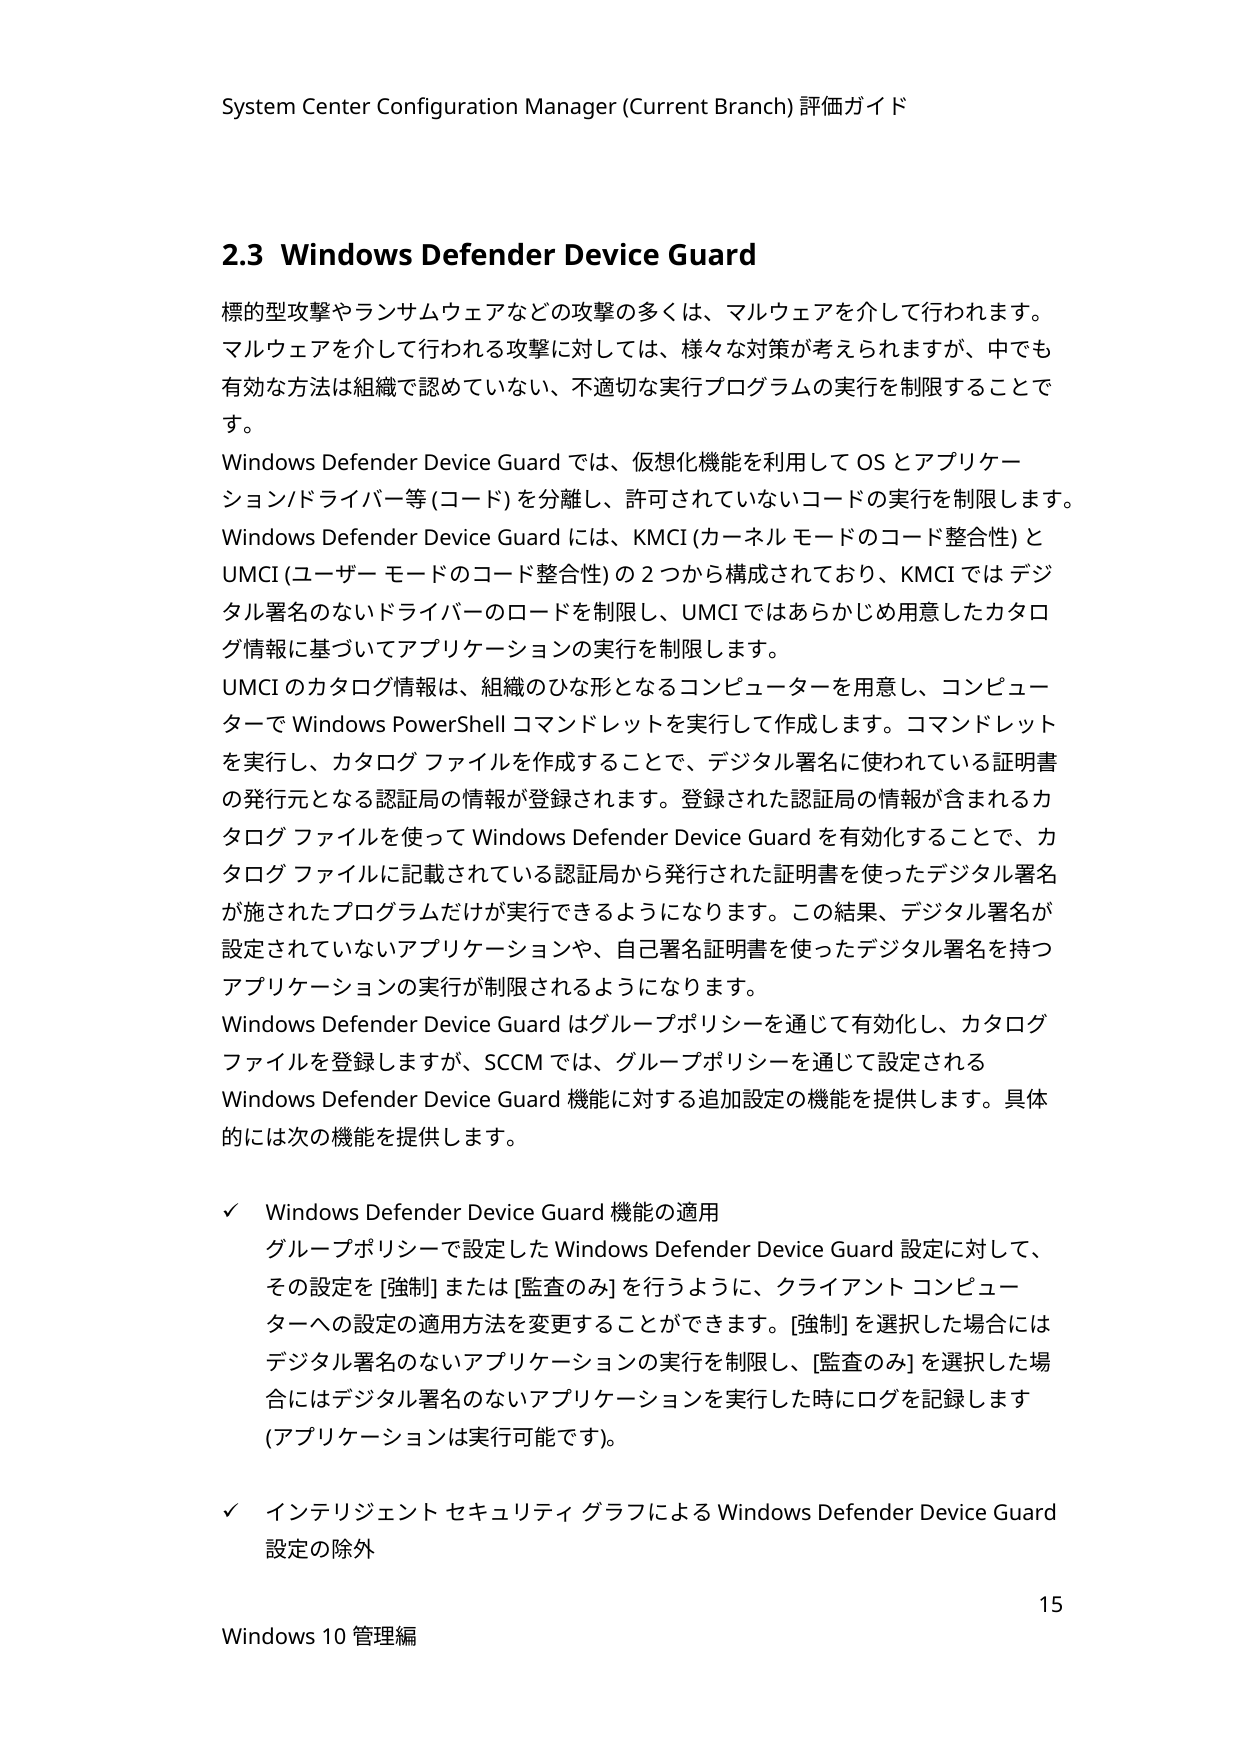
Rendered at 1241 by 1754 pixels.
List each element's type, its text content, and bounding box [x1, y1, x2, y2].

subtitle Windows Defender Device Guard [222, 217, 1063, 292]
list Windows Defender Device Guard 機能の適用 グループポリシーで設定した Windows Defender Device Guard 設定に対して、その設定を [強制] または [監査のみ] を行うように、クライアント コンピューターへの設定の適用方法を変更することができます。[強制] を選択した場合にはデジタル署名のないアプリケーションの実行を制限し、[監査のみ] を選択した場合にはデジタル署名のないアプリケーションを実行した時にログを記録します (アプリケーションは実行可能です)。 [222, 1192, 1063, 1454]
text Windows Defender Device Guard はグループポリシーを通じて有効化し、カタログ ファイルを登録しますが、SCCM では、グループポリシーを通じて設定される Windows Defender Device Guard 機能に対する追加設定の機能を提供します。具体的には次の機能を提供します。 [222, 1004, 1063, 1154]
text Windows Defender Device Guard では、仮想化機能を利用して OS とアプリケーション/ドライバー等 (コード) を分離し、許可されていないコードの実行を制限します。Windows Defender Device Guard には、KMCI (カーネル モードのコード整合性) と UMCI (ユーザー モードのコード整合性) の 2 つから構成されており、KMCI では デジタル署名のないドライバーのロードを制限し、UMCI ではあらかじめ用意したカタログ情報に基づいてアプリケーションの実行を制限します。 [222, 442, 1063, 667]
text UMCI のカタログ情報は、組織のひな形となるコンピューターを用意し、コンピューターで Windows PowerShell コマンドレットを実行して作成します。コマンドレットを実行し、カタログ ファイルを作成することで、デジタル署名に使われている証明書の発行元となる認証局の情報が登録されます。登録された認証局の情報が含まれるカタログ ファイルを使って Windows Defender Device Guard を有効化することで、カタログ ファイルに記載されている認証局から発行された証明書を使ったデジタル署名が施されたプログラムだけが実行できるようになります。この結果、デジタル署名が設定されていないアプリケーションや、自己署名証明書を使ったデジタル署名を持つアプリケーションの実行が制限されるようになります。 [222, 667, 1063, 1004]
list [222, 1492, 1063, 1567]
text 標的型攻撃やランサムウェアなどの攻撃の多くは、マルウェアを介して行われます。マルウェアを介して行われる攻撃に対しては、様々な対策が考えられますが、中でも有効な方法は組織で認めていない、不適切な実行プログラムの実行を制限することです。 [222, 292, 1063, 442]
